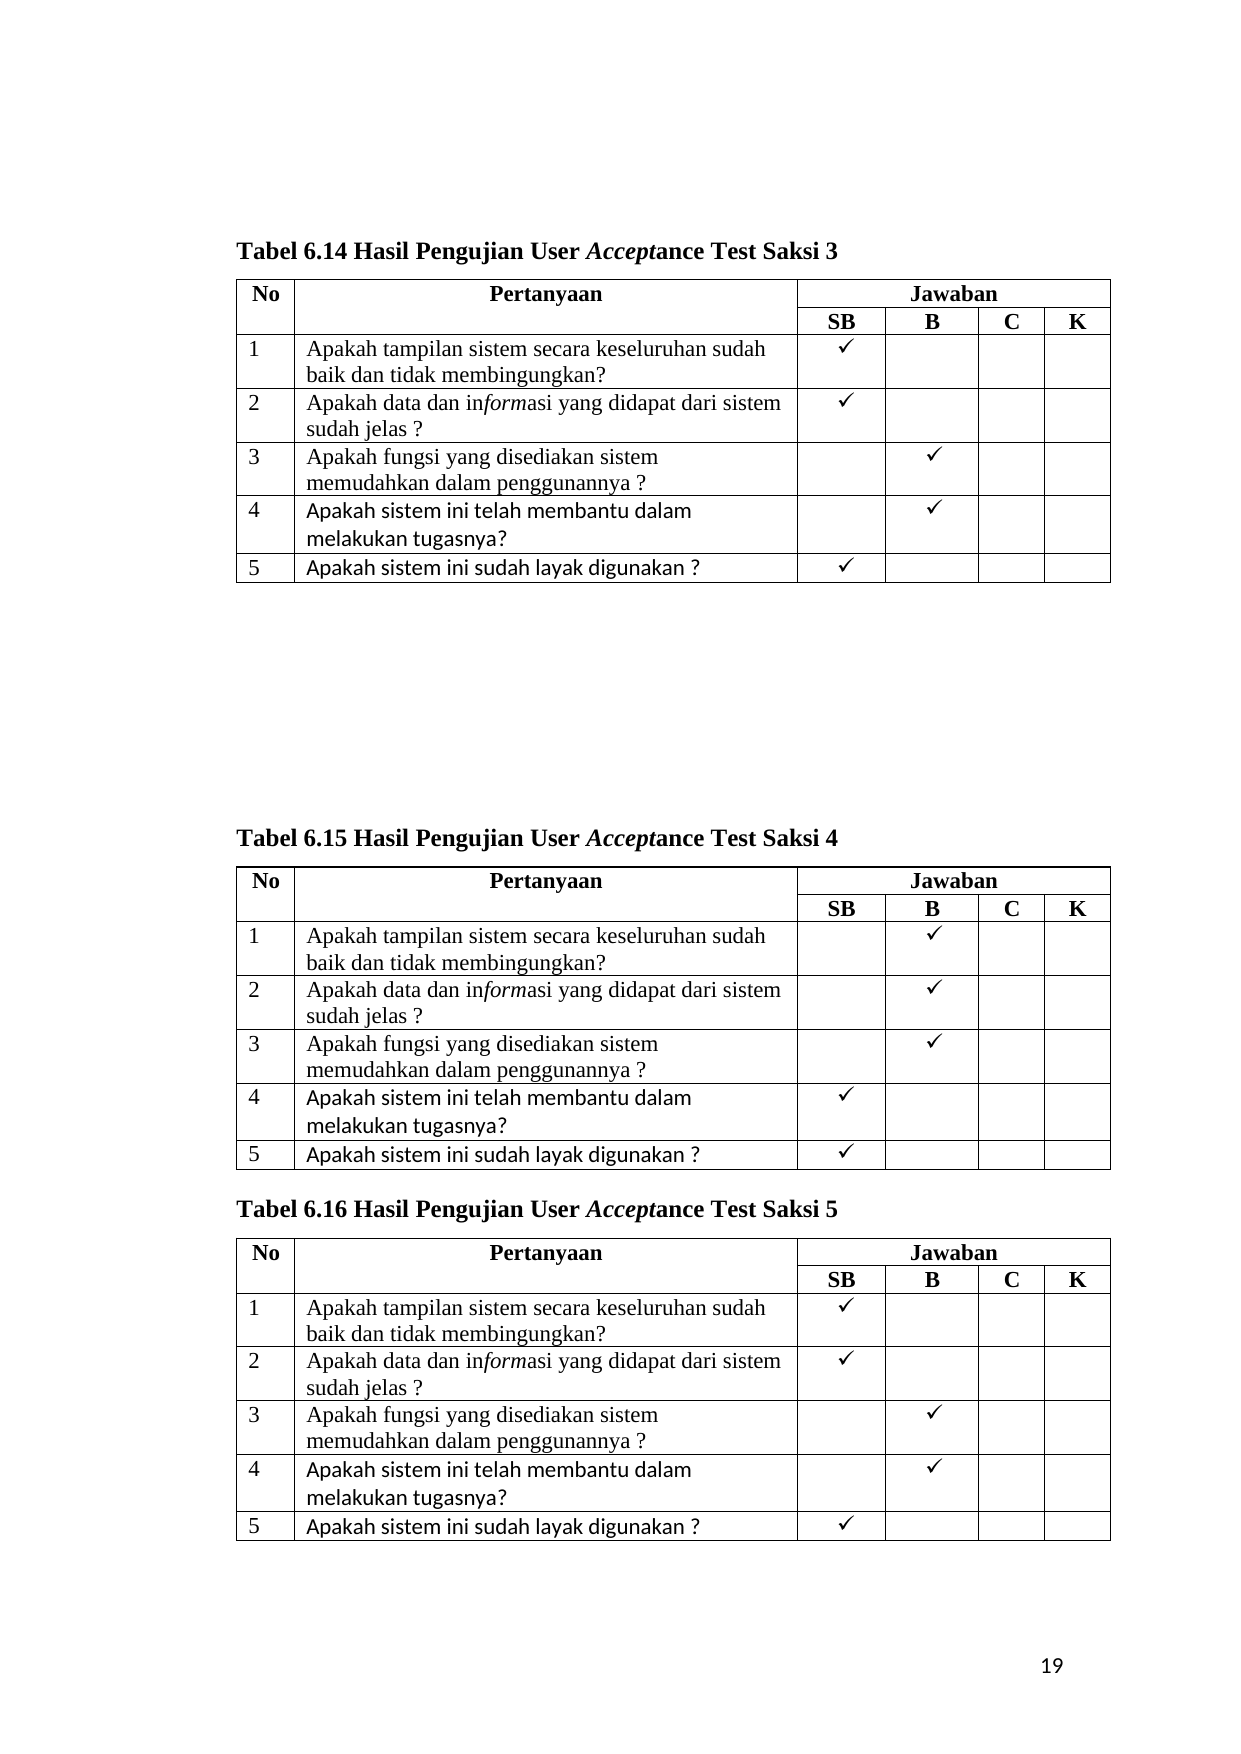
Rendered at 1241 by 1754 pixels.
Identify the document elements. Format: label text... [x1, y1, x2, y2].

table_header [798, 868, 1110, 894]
text Tabel 6.15 Hasil Pengujian User Acceptance Test Saksi 4 [236, 823, 1063, 852]
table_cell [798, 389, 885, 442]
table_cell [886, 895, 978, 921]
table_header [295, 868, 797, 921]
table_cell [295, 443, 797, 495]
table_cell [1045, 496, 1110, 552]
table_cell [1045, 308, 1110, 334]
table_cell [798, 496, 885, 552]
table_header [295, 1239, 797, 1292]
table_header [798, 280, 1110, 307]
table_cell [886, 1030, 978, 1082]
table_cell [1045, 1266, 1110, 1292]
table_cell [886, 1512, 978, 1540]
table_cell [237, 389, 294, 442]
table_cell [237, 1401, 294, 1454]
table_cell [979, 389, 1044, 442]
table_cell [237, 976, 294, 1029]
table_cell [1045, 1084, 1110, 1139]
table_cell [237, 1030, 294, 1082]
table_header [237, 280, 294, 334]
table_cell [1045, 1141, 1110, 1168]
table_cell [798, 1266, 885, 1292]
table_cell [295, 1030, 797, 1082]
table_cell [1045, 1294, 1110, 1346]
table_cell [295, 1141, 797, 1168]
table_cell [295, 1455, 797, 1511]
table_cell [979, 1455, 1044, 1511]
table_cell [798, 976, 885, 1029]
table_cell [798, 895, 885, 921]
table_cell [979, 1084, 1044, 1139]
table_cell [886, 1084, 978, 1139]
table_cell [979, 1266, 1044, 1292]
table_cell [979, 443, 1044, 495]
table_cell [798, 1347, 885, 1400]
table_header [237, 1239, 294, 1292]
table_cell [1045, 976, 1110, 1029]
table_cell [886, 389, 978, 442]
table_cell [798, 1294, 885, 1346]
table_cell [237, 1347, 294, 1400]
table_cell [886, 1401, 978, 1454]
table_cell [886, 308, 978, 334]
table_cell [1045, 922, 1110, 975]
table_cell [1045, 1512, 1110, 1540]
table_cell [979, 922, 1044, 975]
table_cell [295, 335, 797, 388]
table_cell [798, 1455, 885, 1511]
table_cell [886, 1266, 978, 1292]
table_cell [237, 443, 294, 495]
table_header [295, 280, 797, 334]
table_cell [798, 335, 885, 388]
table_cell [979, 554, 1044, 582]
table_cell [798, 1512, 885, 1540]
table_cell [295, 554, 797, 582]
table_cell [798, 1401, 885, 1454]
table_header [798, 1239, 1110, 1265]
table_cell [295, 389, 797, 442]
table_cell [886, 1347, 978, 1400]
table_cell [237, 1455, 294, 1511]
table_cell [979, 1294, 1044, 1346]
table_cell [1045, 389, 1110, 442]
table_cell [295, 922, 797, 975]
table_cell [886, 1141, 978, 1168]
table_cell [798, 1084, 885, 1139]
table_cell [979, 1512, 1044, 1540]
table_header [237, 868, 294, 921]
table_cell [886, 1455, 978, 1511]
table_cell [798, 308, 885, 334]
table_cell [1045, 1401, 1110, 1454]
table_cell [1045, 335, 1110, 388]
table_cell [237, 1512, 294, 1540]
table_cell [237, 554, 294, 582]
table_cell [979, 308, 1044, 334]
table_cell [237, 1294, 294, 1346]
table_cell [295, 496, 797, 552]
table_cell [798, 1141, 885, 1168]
text Tabel 6.14 Hasil Pengujian User Acceptance Test Saksi 3 [236, 236, 1063, 265]
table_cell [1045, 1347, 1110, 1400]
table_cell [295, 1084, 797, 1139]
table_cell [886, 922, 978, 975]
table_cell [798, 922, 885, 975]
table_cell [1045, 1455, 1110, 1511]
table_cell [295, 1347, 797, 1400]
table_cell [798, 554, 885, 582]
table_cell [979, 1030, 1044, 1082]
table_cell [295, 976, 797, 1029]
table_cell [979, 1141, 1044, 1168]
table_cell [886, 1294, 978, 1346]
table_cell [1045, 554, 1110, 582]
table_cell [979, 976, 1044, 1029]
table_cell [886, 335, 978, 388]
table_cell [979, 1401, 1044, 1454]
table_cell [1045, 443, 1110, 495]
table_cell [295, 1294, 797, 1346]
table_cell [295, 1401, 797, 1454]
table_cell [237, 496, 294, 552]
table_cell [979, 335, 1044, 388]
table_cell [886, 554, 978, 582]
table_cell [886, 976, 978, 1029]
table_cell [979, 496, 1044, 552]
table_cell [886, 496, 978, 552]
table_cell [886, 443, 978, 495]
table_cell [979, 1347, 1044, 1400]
text Tabel 6.16 Hasil Pengujian User Acceptance Test Saksi 5 [236, 1194, 1063, 1223]
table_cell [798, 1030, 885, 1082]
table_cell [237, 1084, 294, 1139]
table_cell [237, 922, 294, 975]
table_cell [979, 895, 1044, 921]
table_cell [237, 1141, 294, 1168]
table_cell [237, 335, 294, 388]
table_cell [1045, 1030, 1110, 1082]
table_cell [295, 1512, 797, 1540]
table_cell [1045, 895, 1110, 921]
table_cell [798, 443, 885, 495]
